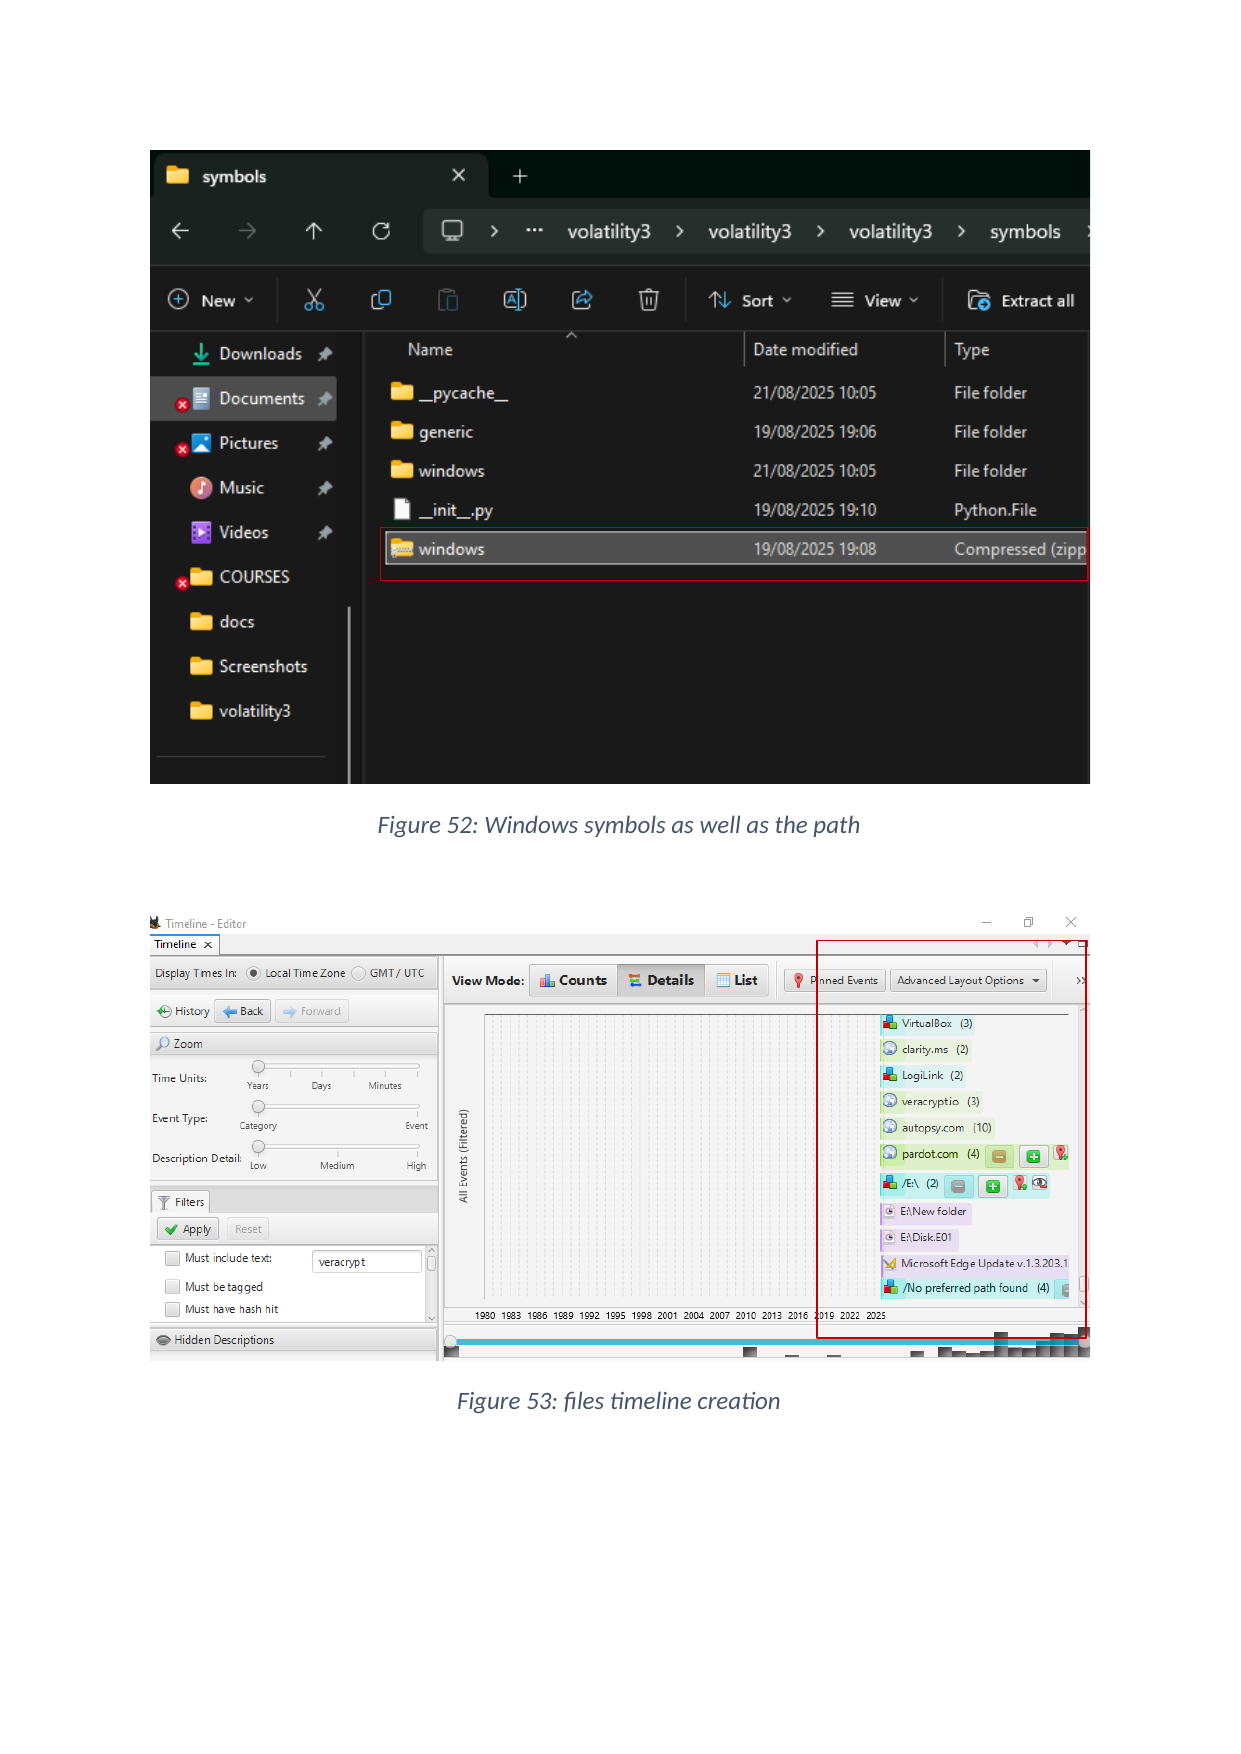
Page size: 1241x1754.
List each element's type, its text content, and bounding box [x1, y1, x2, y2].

text Figure 53: files timeline creation [150, 1385, 1090, 1416]
picture [150, 150, 1091, 784]
text Figure 52: Windows symbols as well as the path [150, 809, 1090, 839]
picture [150, 916, 1091, 1361]
